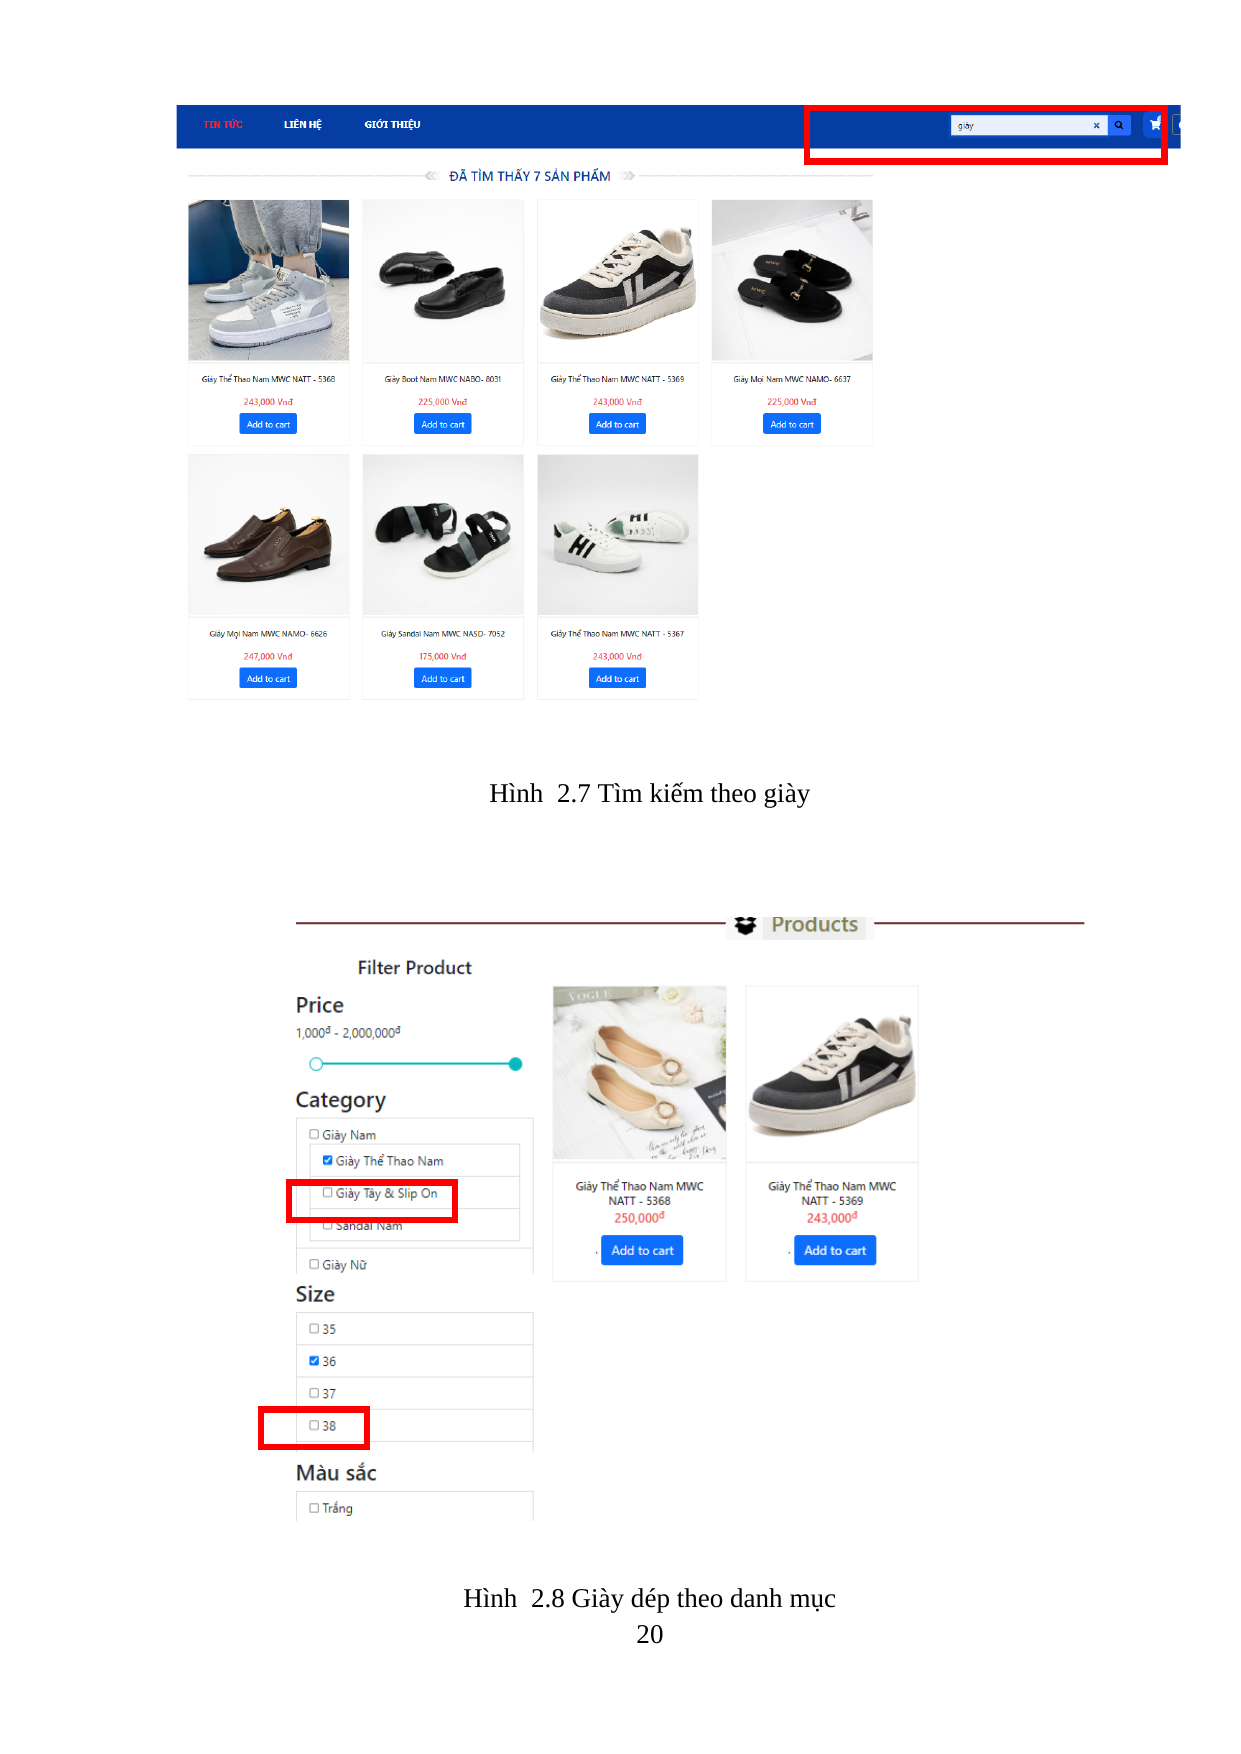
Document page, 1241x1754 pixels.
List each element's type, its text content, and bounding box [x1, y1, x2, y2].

picture [176, 105, 1181, 716]
text Hình 2.7 Tìm kiếm theo giày [118, 777, 1122, 808]
picture [810, 111, 1161, 158]
text Hình 2.8 Giày dép theo danh mục [118, 1582, 1122, 1613]
picture [215, 917, 1085, 1521]
